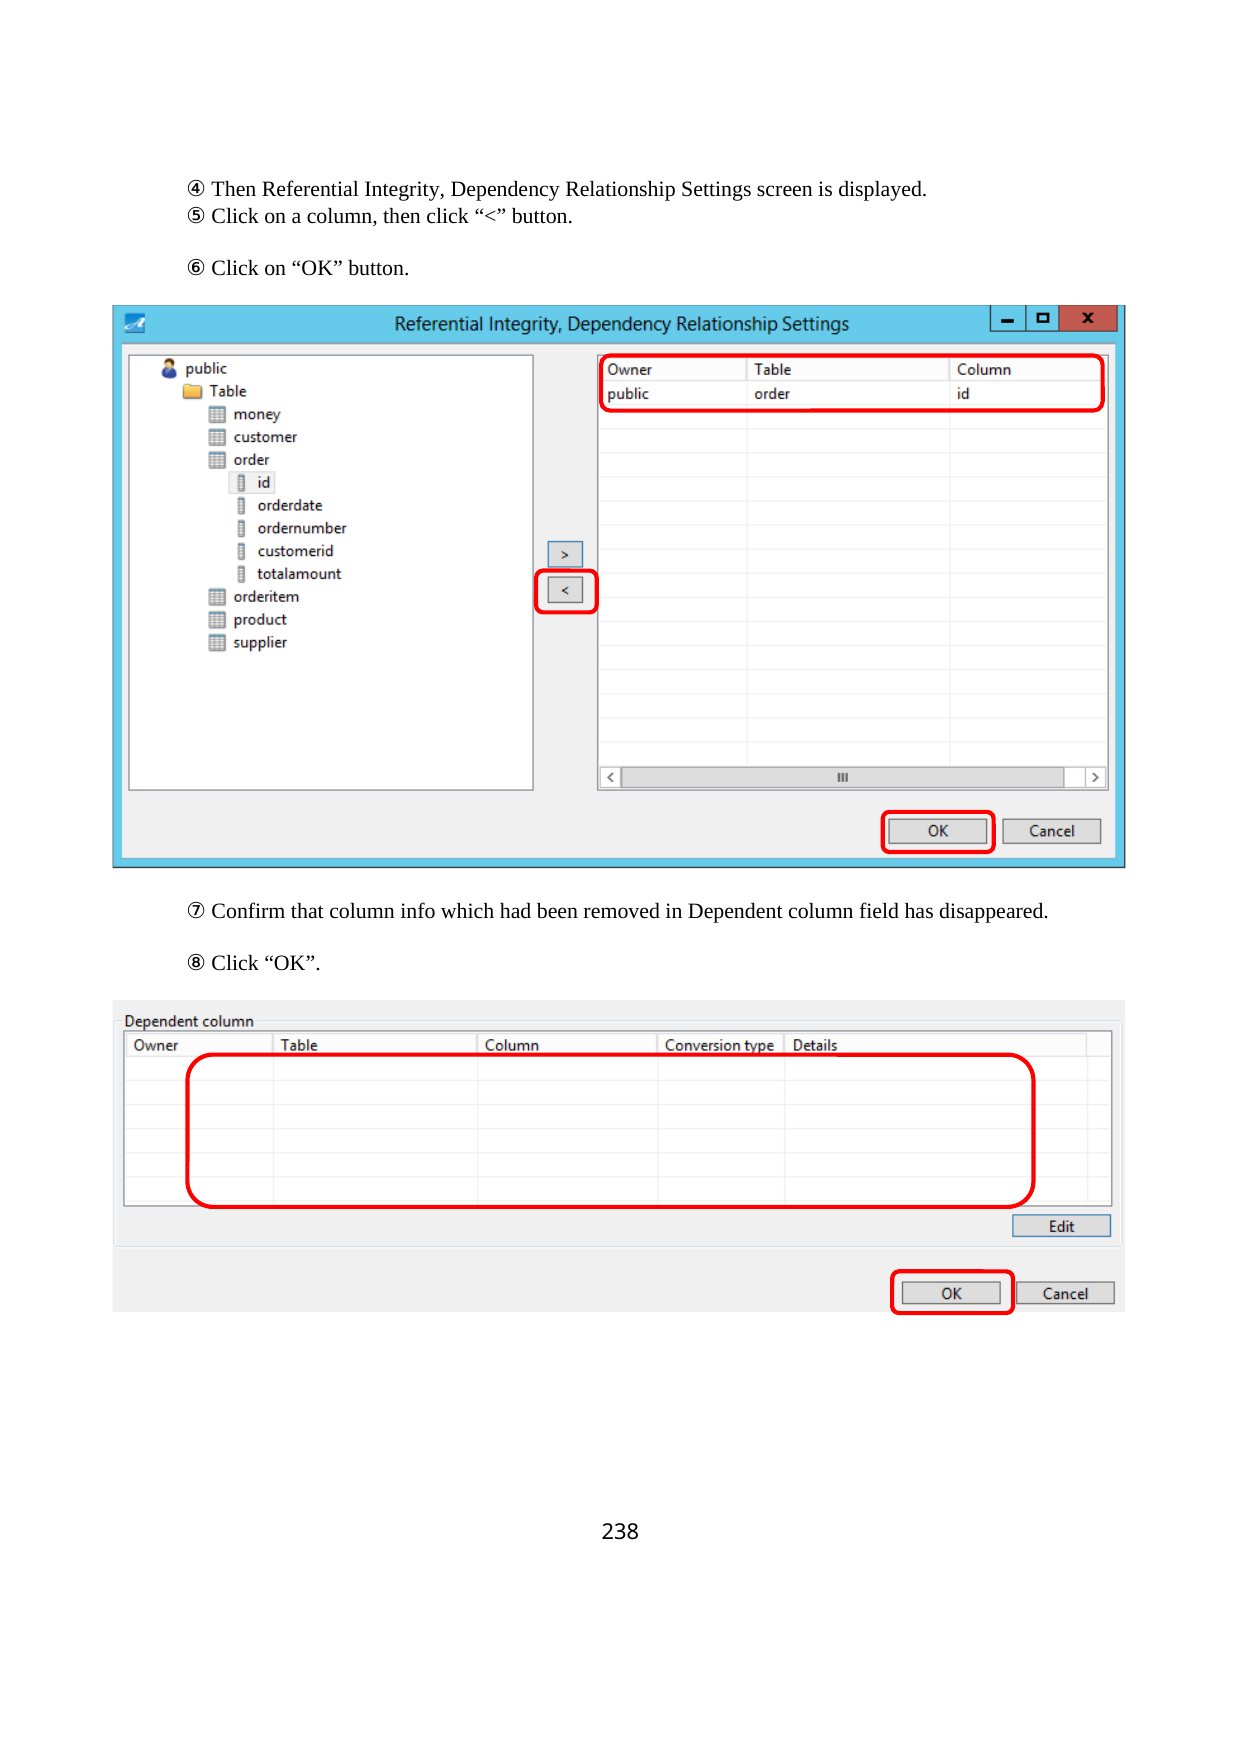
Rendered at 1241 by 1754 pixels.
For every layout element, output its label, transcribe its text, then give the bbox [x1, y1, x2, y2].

picture [895, 1274, 1011, 1311]
text ⑦ Confirm that column info which had been removed in Dependent column field has disappeared. [186, 897, 1128, 924]
picture [112, 305, 1128, 872]
picture [112, 1000, 1129, 1312]
text ⑧ Click “OK”. [186, 949, 1128, 975]
text ⑥ Click on “OK” button. [186, 253, 1128, 280]
text ⑤ Click on a column, then click “<” button. [186, 202, 1128, 228]
text ④ Then Referential Integrity, Dependency Relationship Settings screen is displayed. [186, 175, 1128, 202]
